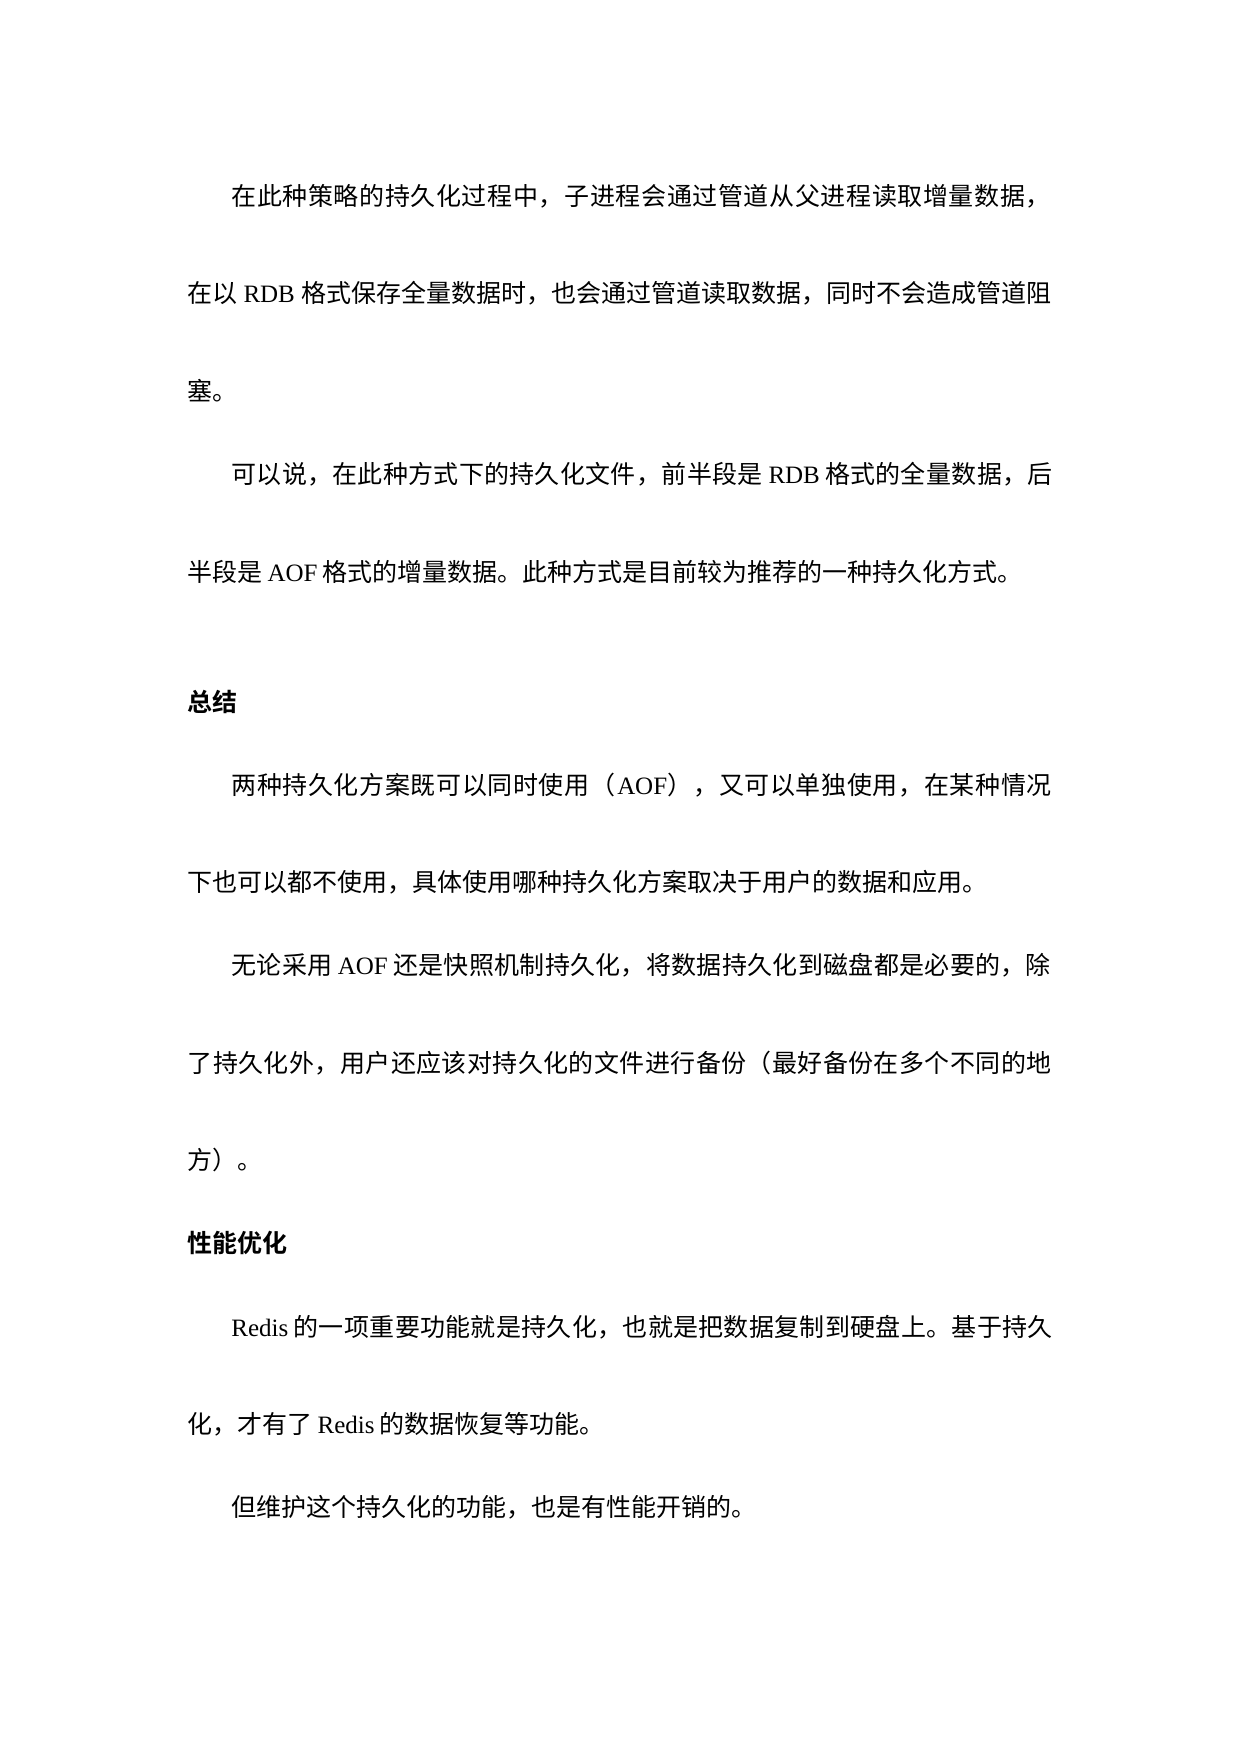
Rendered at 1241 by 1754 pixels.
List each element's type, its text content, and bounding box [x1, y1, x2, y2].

subtitle 总结 [187, 668, 1053, 733]
text 两种持久化方案既可以同时使用（AOF），又可以单独使用，在某种情况下也可以都不使用，具体使用哪种持久化方案取决于用户的数据和应用。 [187, 751, 1053, 913]
text 在此种策略的持久化过程中，子进程会通过管道从父进程读取增量数据，在以 RDB 格式保存全量数据时，也会通过管道读取数据，同时不会造成管道阻塞。 [187, 162, 1053, 422]
text 但维护这个持久化的功能，也是有性能开销的。 [187, 1473, 1053, 1538]
subtitle 性能优化 [187, 1209, 1053, 1274]
text 可以说，在此种方式下的持久化文件，前半段是RDB格式的全量数据，后半段是AOF格式的增量数据。此种方式是目前较为推荐的一种持久化方式。 [187, 440, 1053, 603]
text 无论采用AOF还是快照机制持久化，将数据持久化到磁盘都是必要的，除了持久化外，用户还应该对持久化的文件进行备份（最好备份在多个不同的地方）。 [187, 931, 1053, 1191]
text Redis的一项重要功能就是持久化，也就是把数据复制到硬盘上。基于持久化，才有了Redis的数据恢复等功能。 [187, 1293, 1053, 1455]
